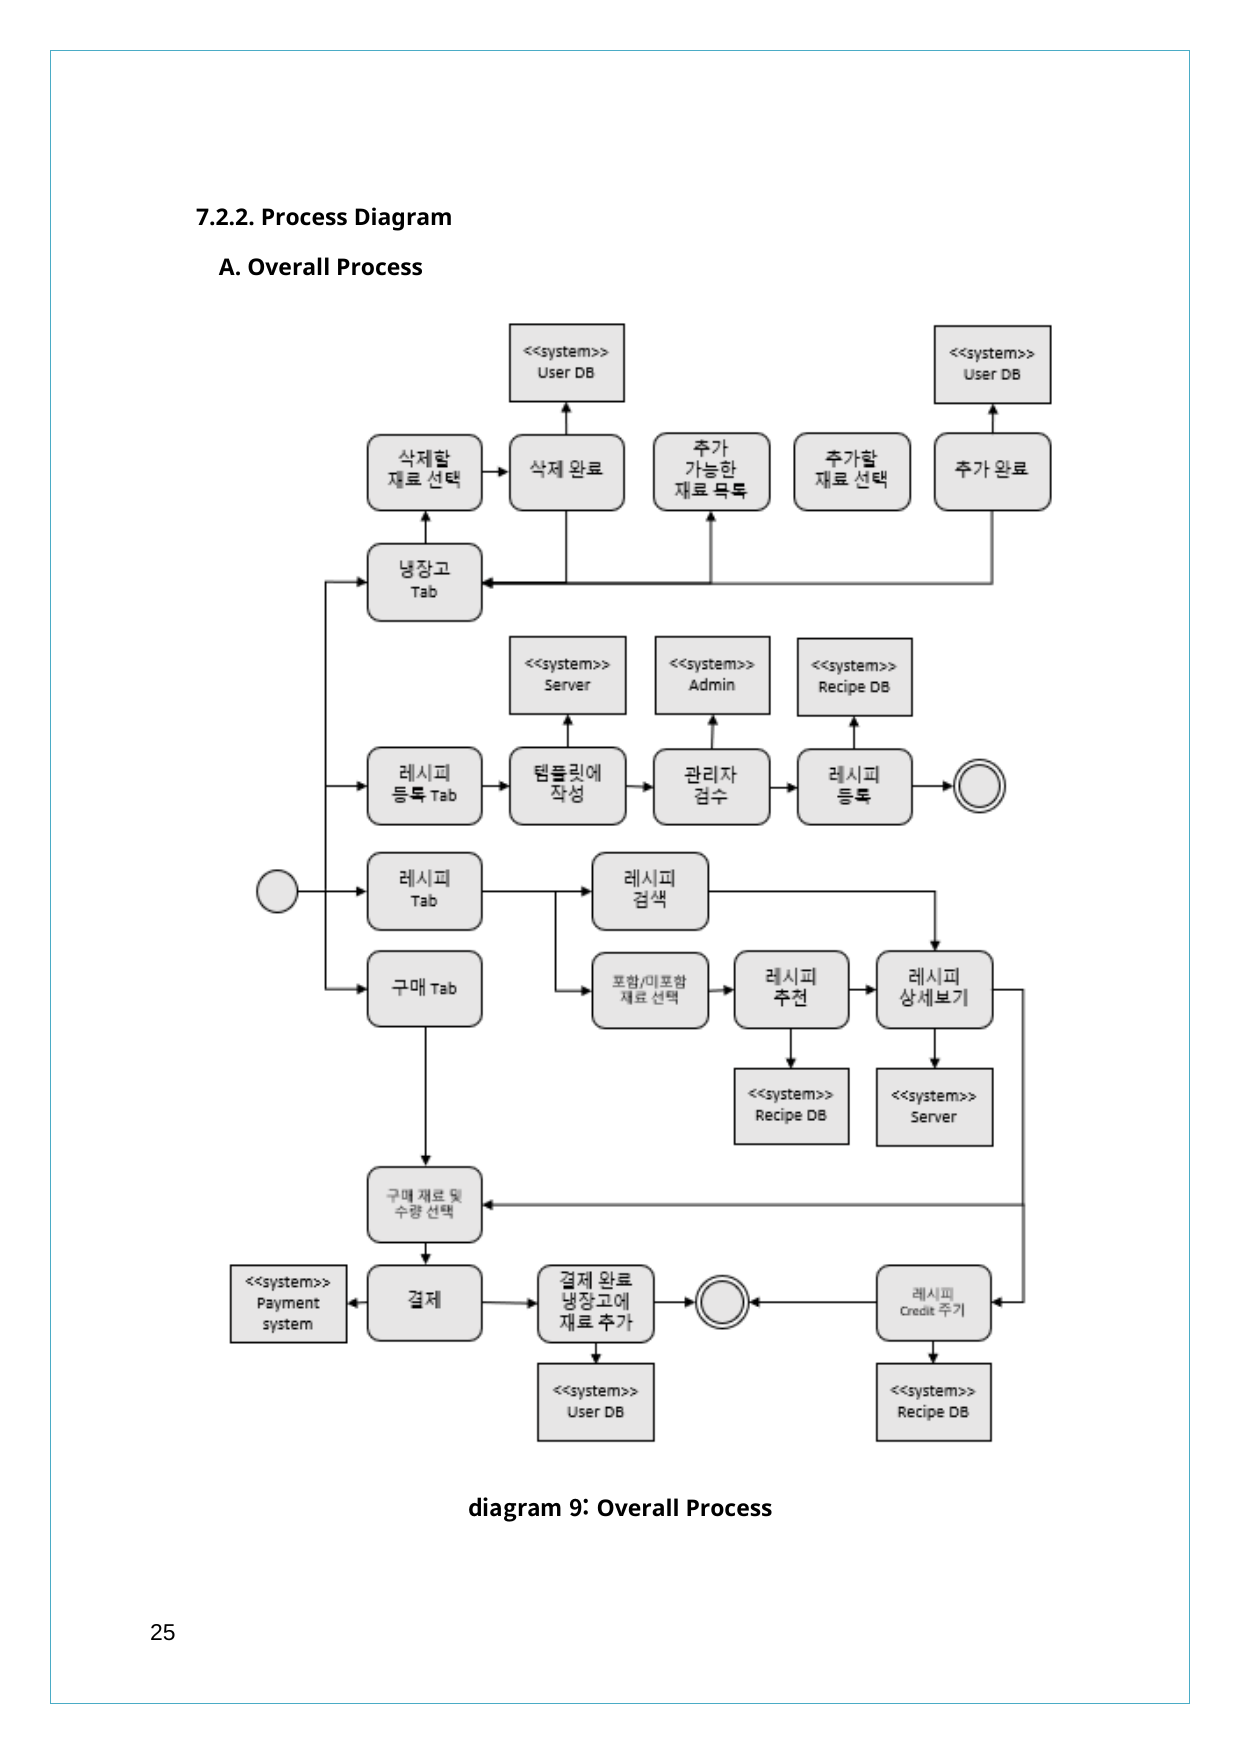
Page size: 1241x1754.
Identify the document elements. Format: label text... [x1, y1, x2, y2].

text A. Overall Process [219, 251, 1090, 282]
text diagram 9: Overall Process [150, 1490, 1090, 1523]
text 7.2.2. Process Diagram [196, 200, 1090, 232]
picture [218, 301, 1066, 1472]
